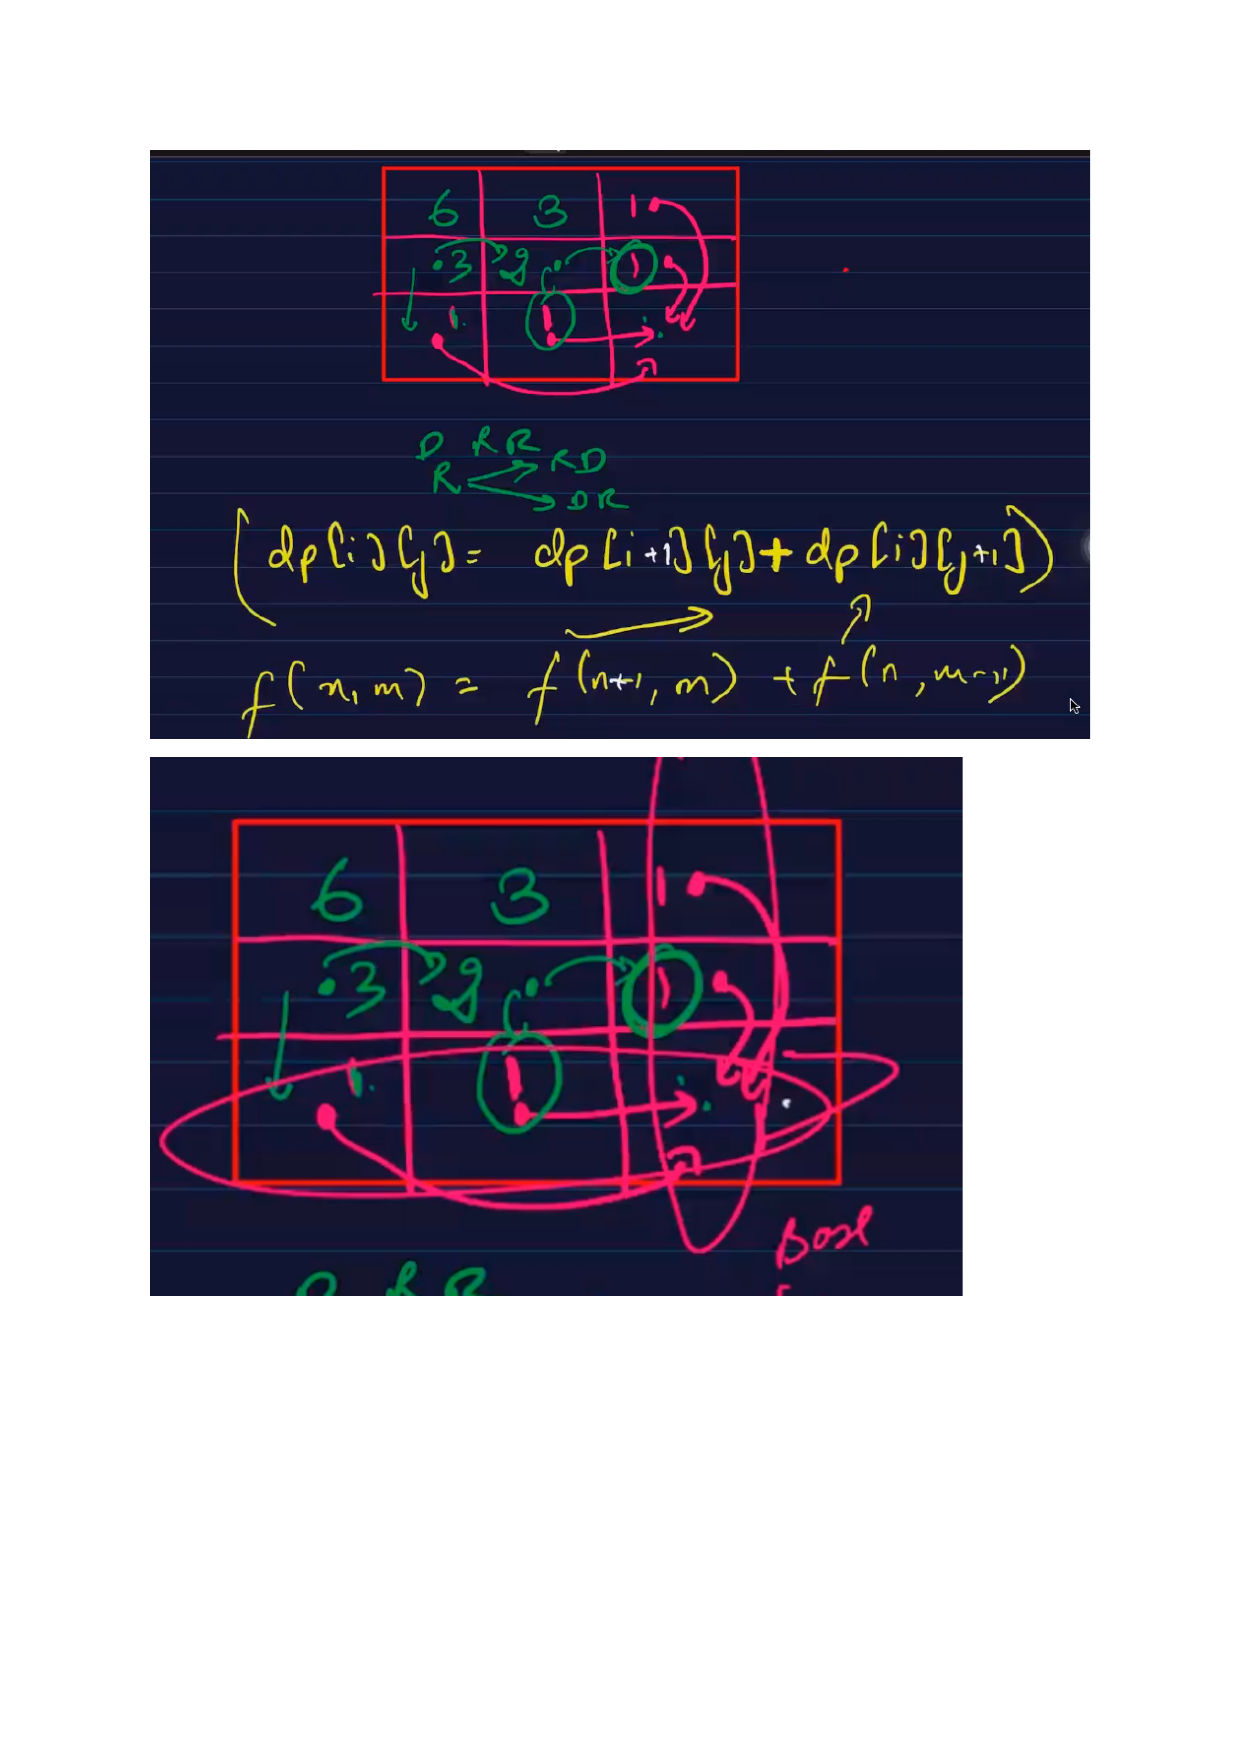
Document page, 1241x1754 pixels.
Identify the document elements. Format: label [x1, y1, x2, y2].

picture [150, 757, 963, 1296]
picture [150, 150, 1091, 739]
